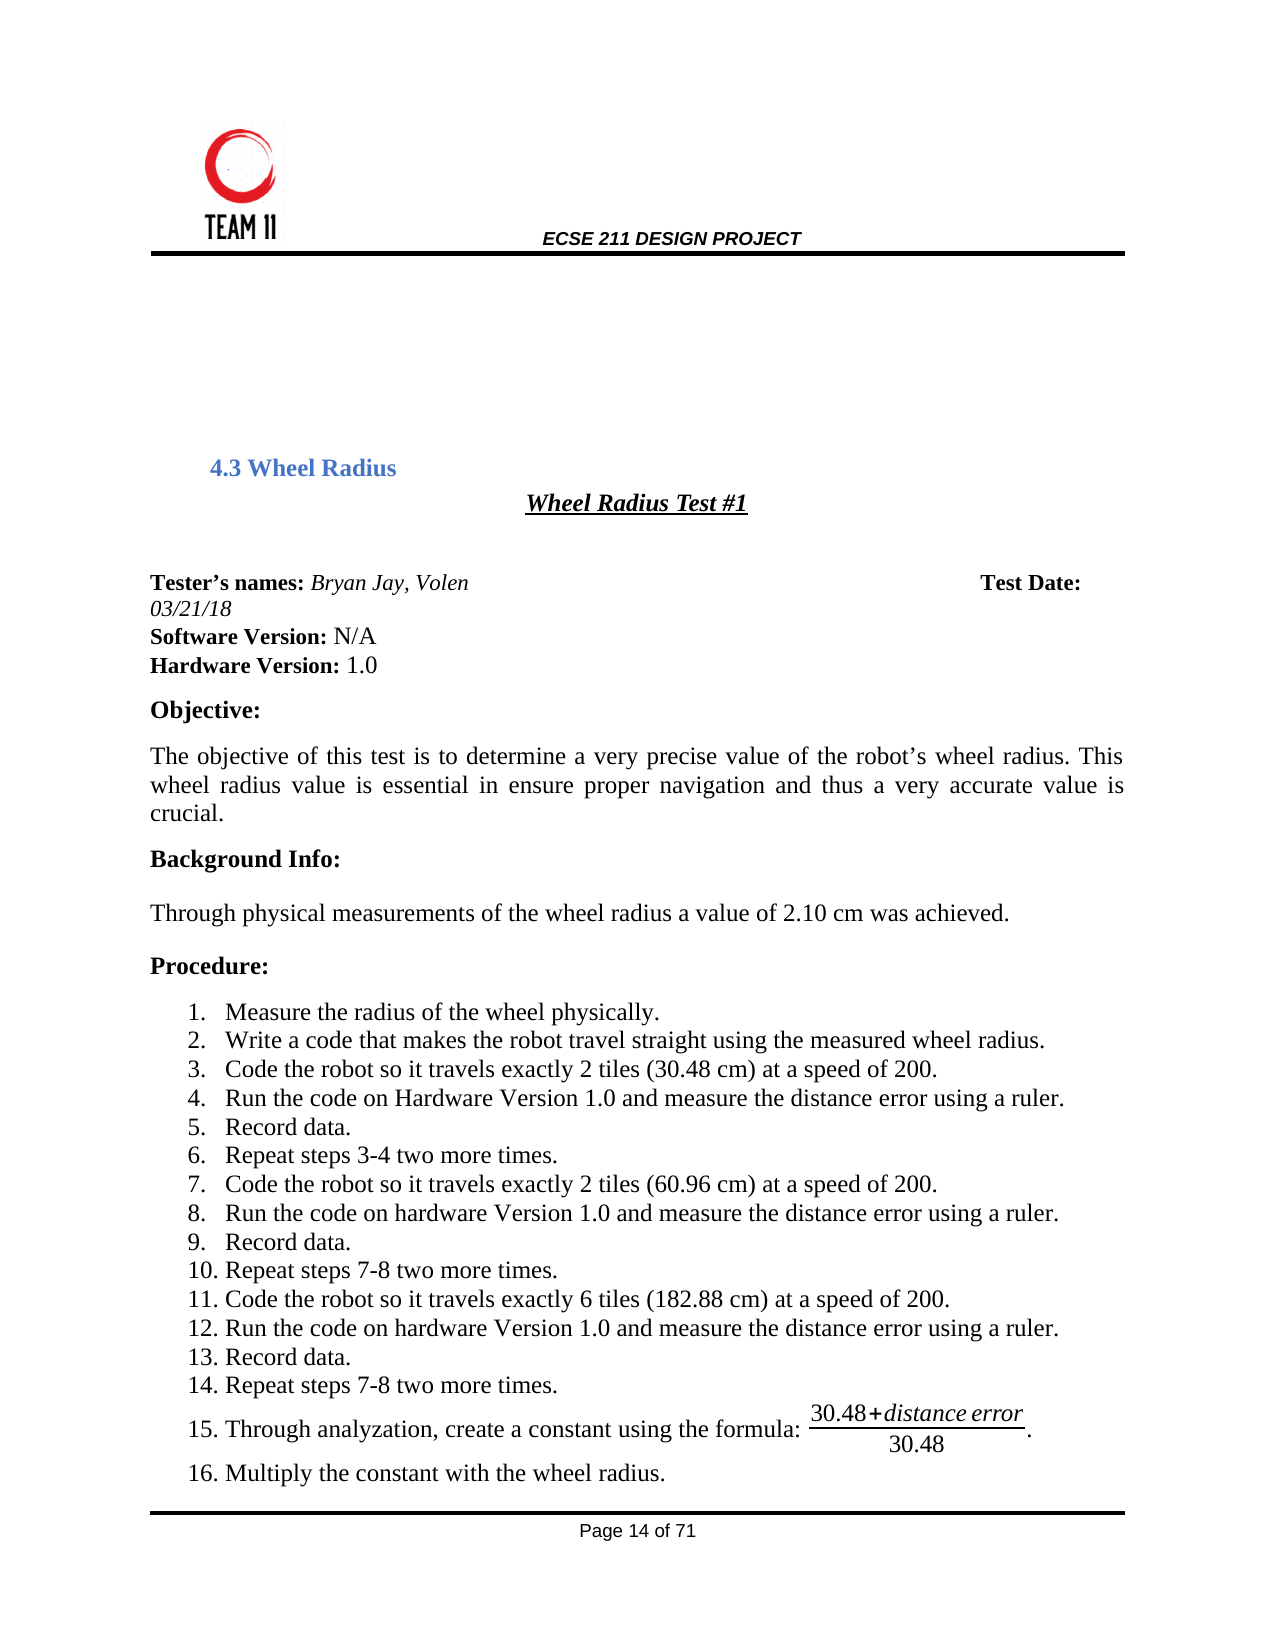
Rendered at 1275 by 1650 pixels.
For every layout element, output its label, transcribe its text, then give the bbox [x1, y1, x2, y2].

list Through analyzation, create a constant using the formula: . [187, 1399, 1125, 1458]
list Record data. [187, 1112, 1125, 1141]
list Repeat steps 3-4 two more times. [187, 1141, 1125, 1169]
list Record data. [187, 1342, 1125, 1371]
list Repeat steps 7-8 two more times. [187, 1256, 1125, 1284]
picture [197, 120, 286, 245]
list Code the robot so it travels exactly 6 tiles (182.88 cm) at a speed of 200. [187, 1284, 1125, 1313]
list Run the code on hardware Version 1.0 and measure the distance error using a ruler. [187, 1198, 1125, 1227]
list Code the robot so it travels exactly 2 tiles (60.96 cm) at a speed of 200. [187, 1169, 1125, 1198]
list Record data. [187, 1227, 1125, 1256]
text Through physical measurements of the wheel radius a value of 2.10 cm was achieved. [150, 898, 1125, 926]
subtitle 4.3 Wheel Radius [150, 453, 1125, 482]
list Code the robot so it travels exactly 2 tiles (30.48 cm) at a speed of 200. [187, 1054, 1125, 1083]
text The objective of this test is to determine a very precise value of the robot’s wheel radius. This wheel radius value is essential in ensure proper navigation and thus a very accurate value is crucial. [150, 741, 1125, 827]
list Write a code that makes the robot travel straight using the measured wheel radius. [187, 1026, 1125, 1054]
text Background Info: [150, 844, 1125, 873]
list Multiply the constant with the wheel radius. [187, 1458, 1125, 1487]
text Objective: [150, 696, 1125, 724]
list Repeat steps 7-8 two more times. [187, 1371, 1125, 1399]
list Measure the radius of the wheel physically. [187, 997, 1125, 1026]
text Procedure: [150, 951, 1125, 980]
list Run the code on hardware Version 1.0 and measure the distance error using a ruler. [187, 1313, 1125, 1342]
list Run the code on Hardware Version 1.0 and measure the distance error using a ruler. [187, 1083, 1125, 1112]
text Tester’s names: Bryan Jay, Volen Test Date: 03/21/18 Software Version: N/A Hardware Version: 1.0 [150, 569, 1125, 679]
text Wheel Radius Test #1 [150, 488, 1125, 517]
